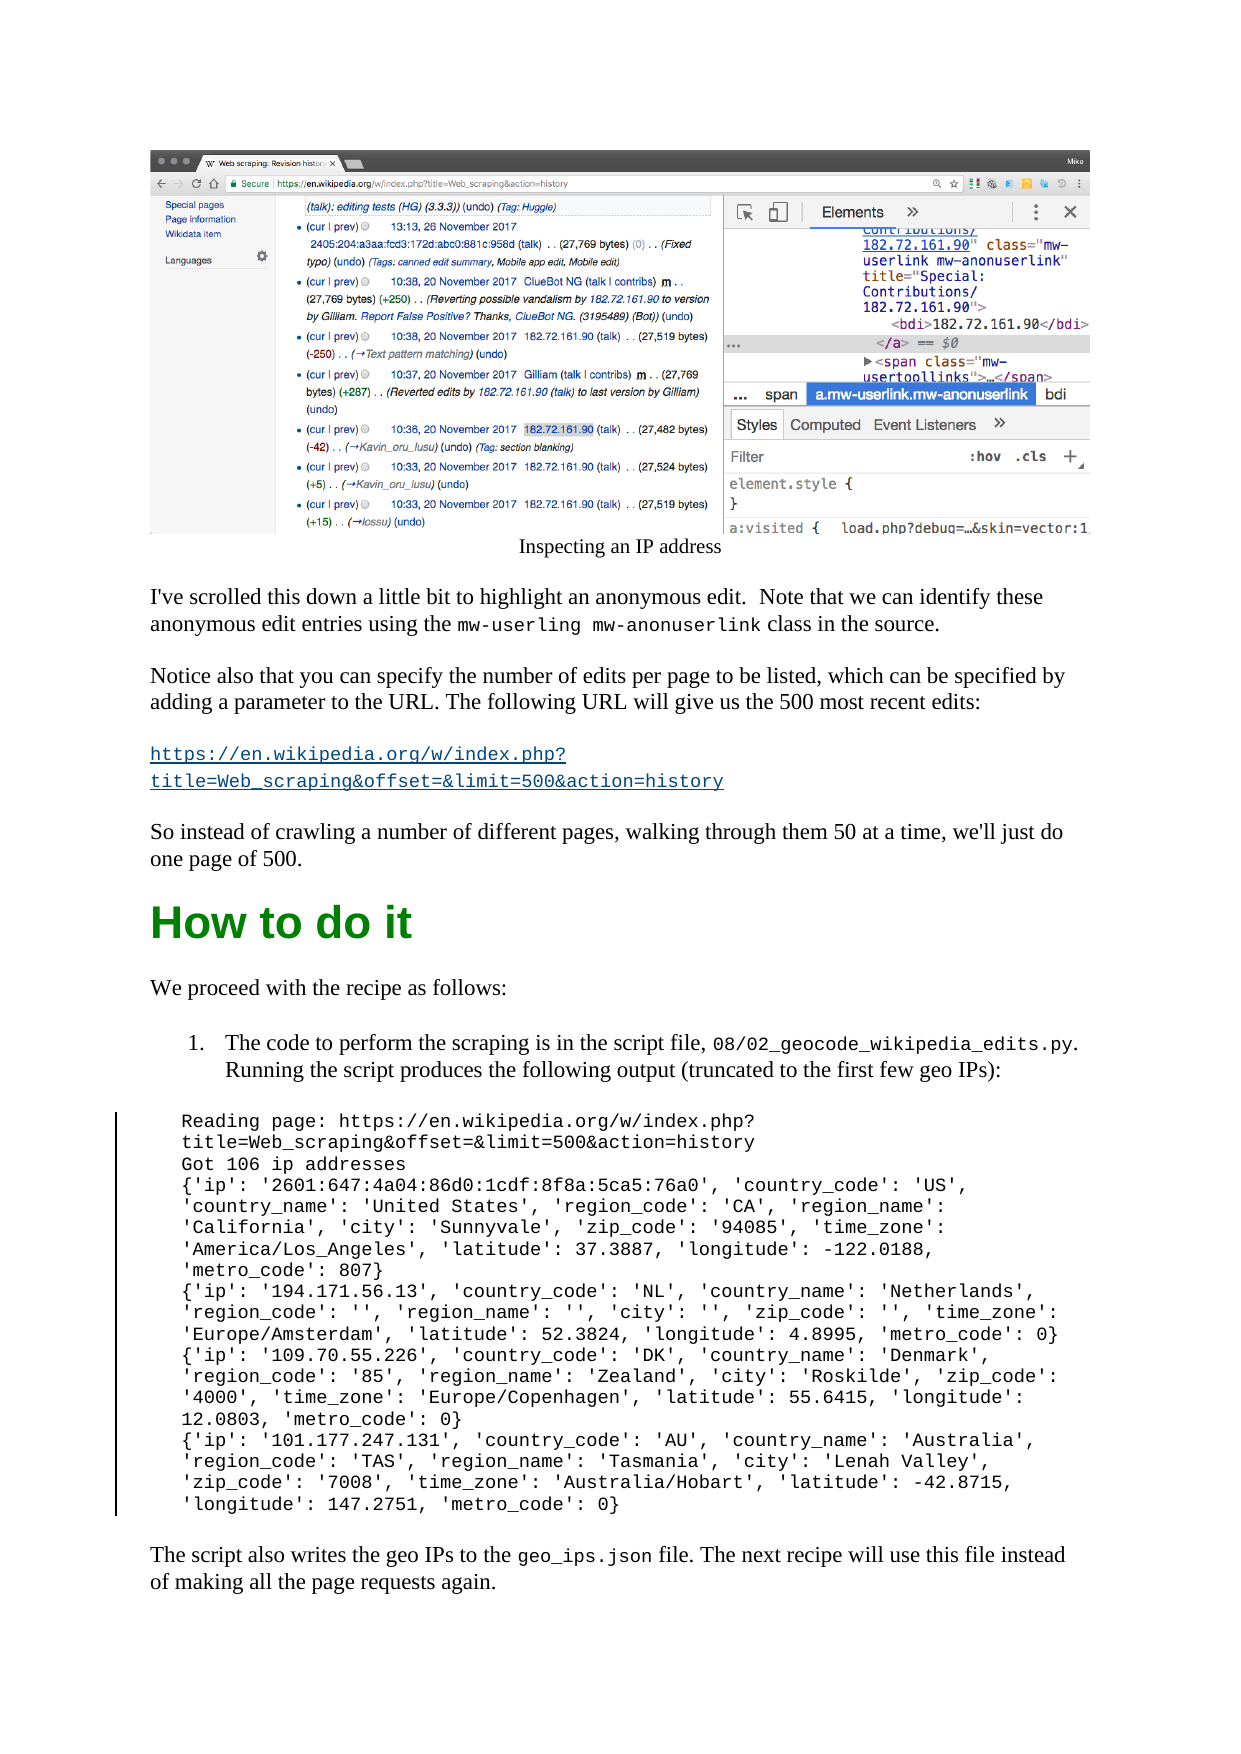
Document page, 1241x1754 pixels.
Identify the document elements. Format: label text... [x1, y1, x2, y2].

text The script also writes the geo IPs to the geo_ips.json file. The next recipe will use this file instead of making all the page requests again. [150, 1541, 1090, 1594]
text I've scrolled this down a little bit to highlight an anonymous edit. Note that we can identify these anonymous edit entries using the mw-userling mw-anonuserlink class in the source. [150, 583, 1090, 637]
text https://en.wikipedia.org/w/index.php?title=Web_scraping&offset=&limit=500&action=history [150, 740, 1090, 793]
text Reading page: https://en.wikipedia.org/w/index.php?title=Web_scraping&offset=&limit=500&action=history Got 106 ip addresses {'ip': '2601:647:4a04:86d0:1cdf:8f8a:5ca5:76a0', 'country_code': 'US', 'country_name': 'United States', 'region_code': 'CA', 'region_name': 'California', 'city': 'Sunnyvale', 'zip_code': '94085', 'time_zone': 'America/Los_Angeles', 'latitude': 37.3887, 'longitude': -122.0188, 'metro_code': 807} {'ip': '194.171.56.13', 'country_code': 'NL', 'country_name': 'Netherlands', 'region_code': '', 'region_name': '', 'city': '', 'zip_code': '', 'time_zone': 'Europe/Amsterdam', 'latitude': 52.3824, 'longitude': 4.8995, 'metro_code': 0} {'ip': '109.70.55.226', 'country_code': 'DK', 'country_name': 'Denmark', 'region_code': '85', 'region_name': 'Zealand', 'city': 'Roskilde', 'zip_code': '4000', 'time_zone': 'Europe/Copenhagen', 'latitude': 55.6415, 'longitude': 12.0803, 'metro_code': 0} {'ip': '101.177.247.131', 'country_code': 'AU', 'country_name': 'Australia', 'region_code': 'TAS', 'region_name': 'Tasmania', 'city': 'Lenah Valley', 'zip_code': '7008', 'time_zone': 'Australia/Hobart', 'latitude': -42.8715, 'longitude': 147.2751, 'metro_code': 0} [117, 1112, 1090, 1516]
text We proceed with the recipe as follows: [150, 974, 1090, 1000]
subtitle How to do it [150, 896, 1090, 949]
text Notice also that you can specify the number of edits per page to be listed, which can be specified by adding a parameter to the URL. The following URL will give us the 500 most recent edits: [150, 662, 1090, 715]
picture [150, 150, 1090, 534]
text So instead of crawling a number of different pages, walking through them 50 at a time, we'll just do one page of 500. [150, 818, 1090, 871]
list The code to perform the scraping is in the script file, 08/02_geocode_wikipedia_edits.py. Running the script produces the following output (truncated to the first few geo IPs): [187, 1029, 1090, 1083]
text Inspecting an IP address [150, 534, 1090, 558]
